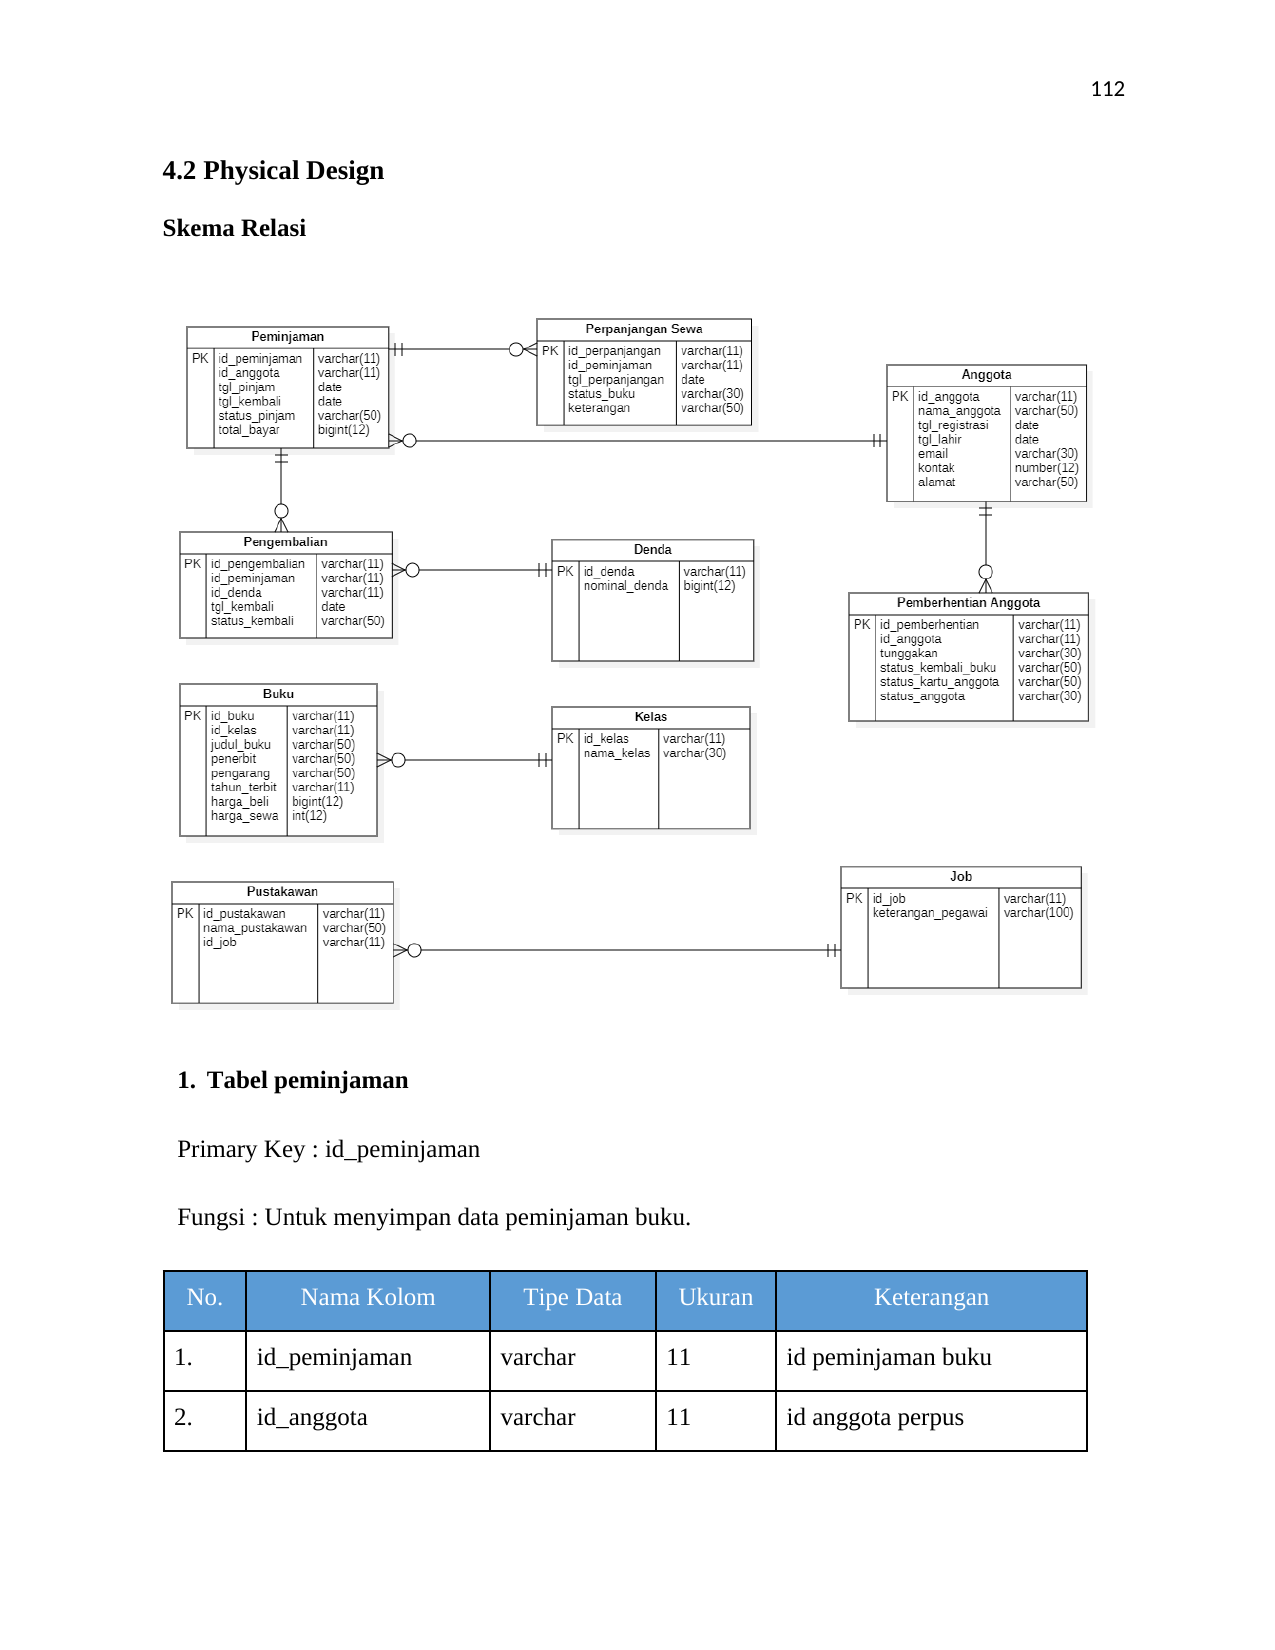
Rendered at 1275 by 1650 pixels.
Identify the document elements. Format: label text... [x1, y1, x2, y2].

table_cell 11 [657, 1392, 775, 1450]
picture [162, 309, 1125, 1041]
text Primary Key : id_peminjaman [177, 1134, 1125, 1162]
table_cell 2. [165, 1392, 245, 1450]
table_header No. [165, 1272, 245, 1330]
table_cell 11 [657, 1332, 775, 1390]
table_cell varchar [491, 1332, 655, 1390]
table_header Tipe Data [491, 1272, 655, 1330]
table_header Ukuran [657, 1272, 775, 1330]
table_header Keterangan [777, 1272, 1086, 1330]
subtitle 4.2 Physical Design [162, 154, 1125, 185]
text 1. Tabel peminjaman [177, 1066, 1125, 1094]
table_cell 1. [165, 1332, 245, 1390]
table_cell id_peminjaman [247, 1332, 489, 1390]
table_cell varchar [491, 1392, 655, 1450]
table_header Nama Kolom [247, 1272, 489, 1330]
table_cell id_anggota [247, 1392, 489, 1450]
text Skema Relasi [162, 213, 1125, 242]
table_cell id anggota perpus [777, 1392, 1086, 1450]
table_cell id peminjaman buku [777, 1332, 1086, 1390]
text Fungsi : Untuk menyimpan data peminjaman buku. [177, 1202, 1125, 1231]
